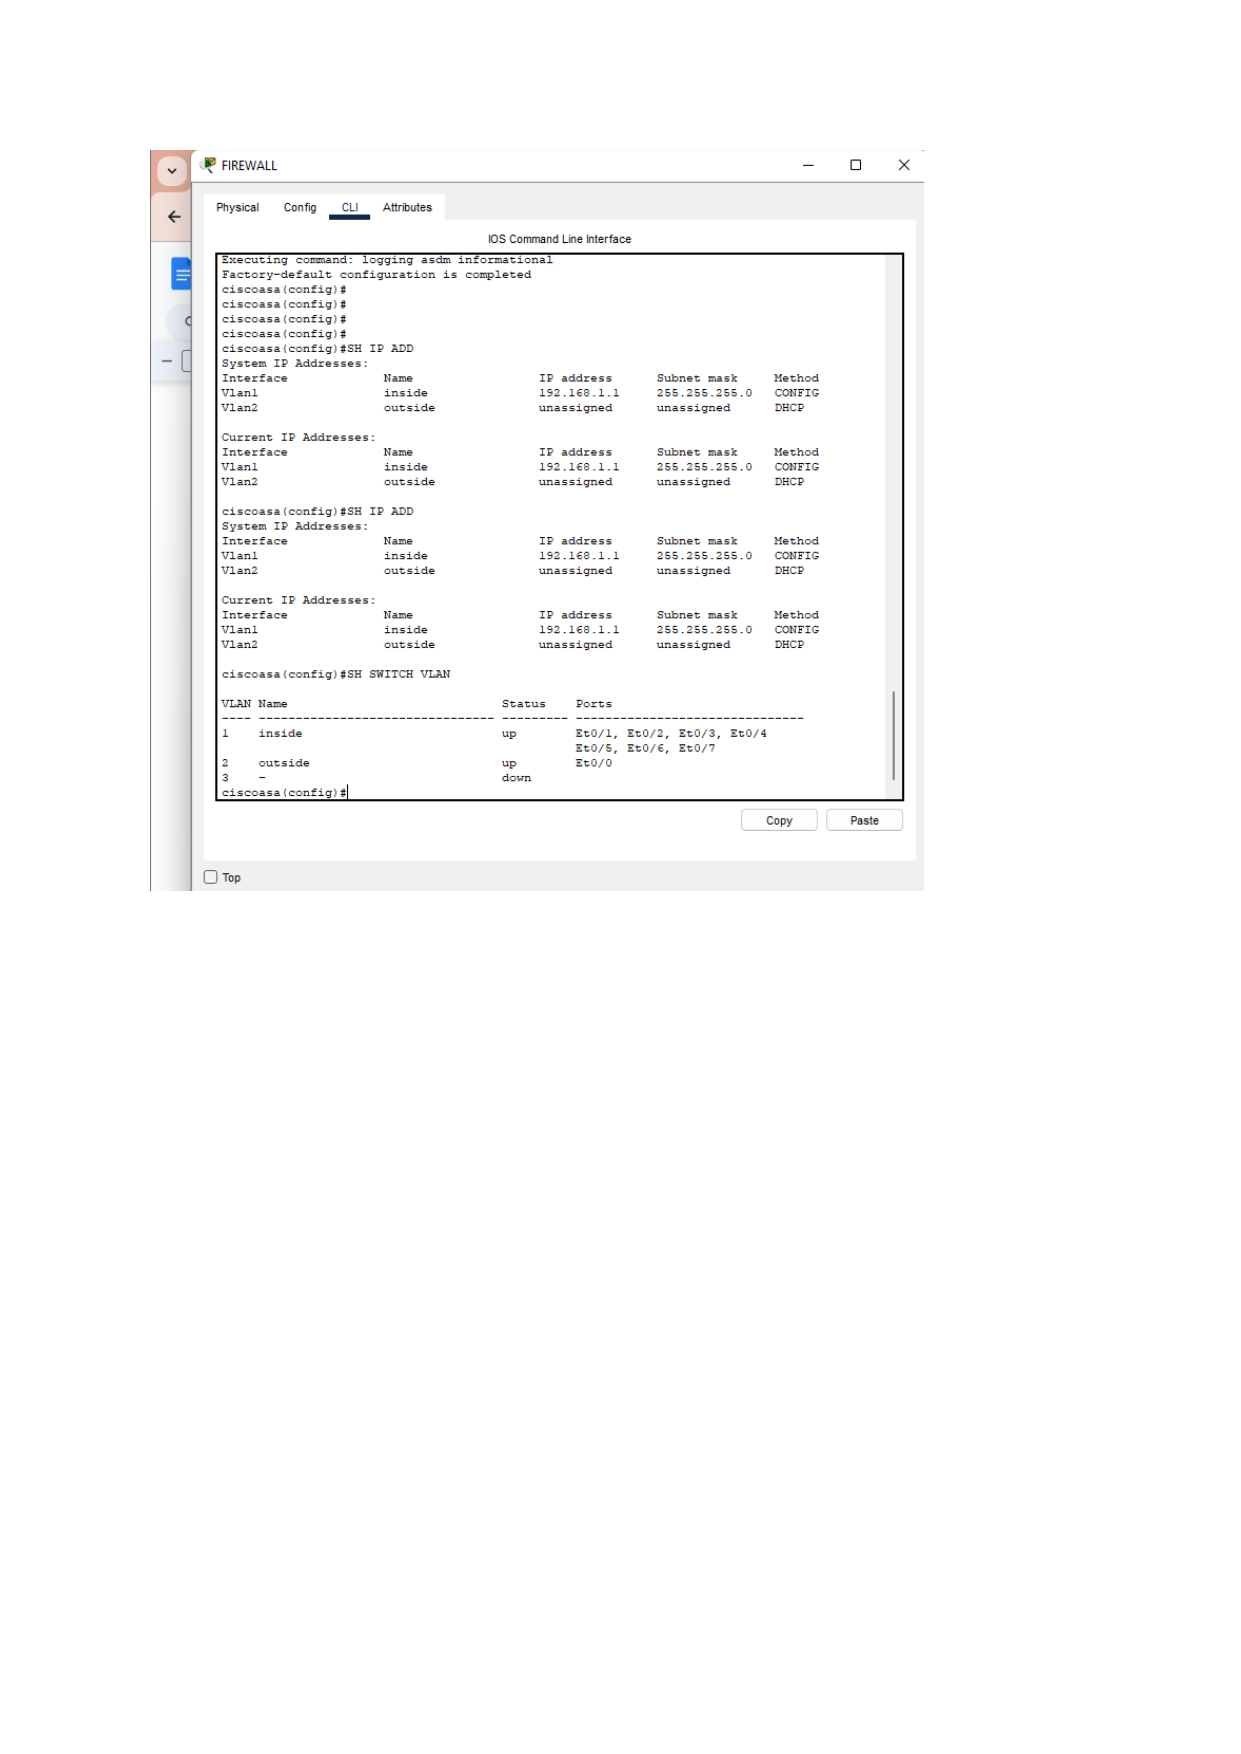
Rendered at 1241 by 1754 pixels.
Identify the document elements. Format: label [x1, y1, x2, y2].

picture [150, 150, 925, 891]
